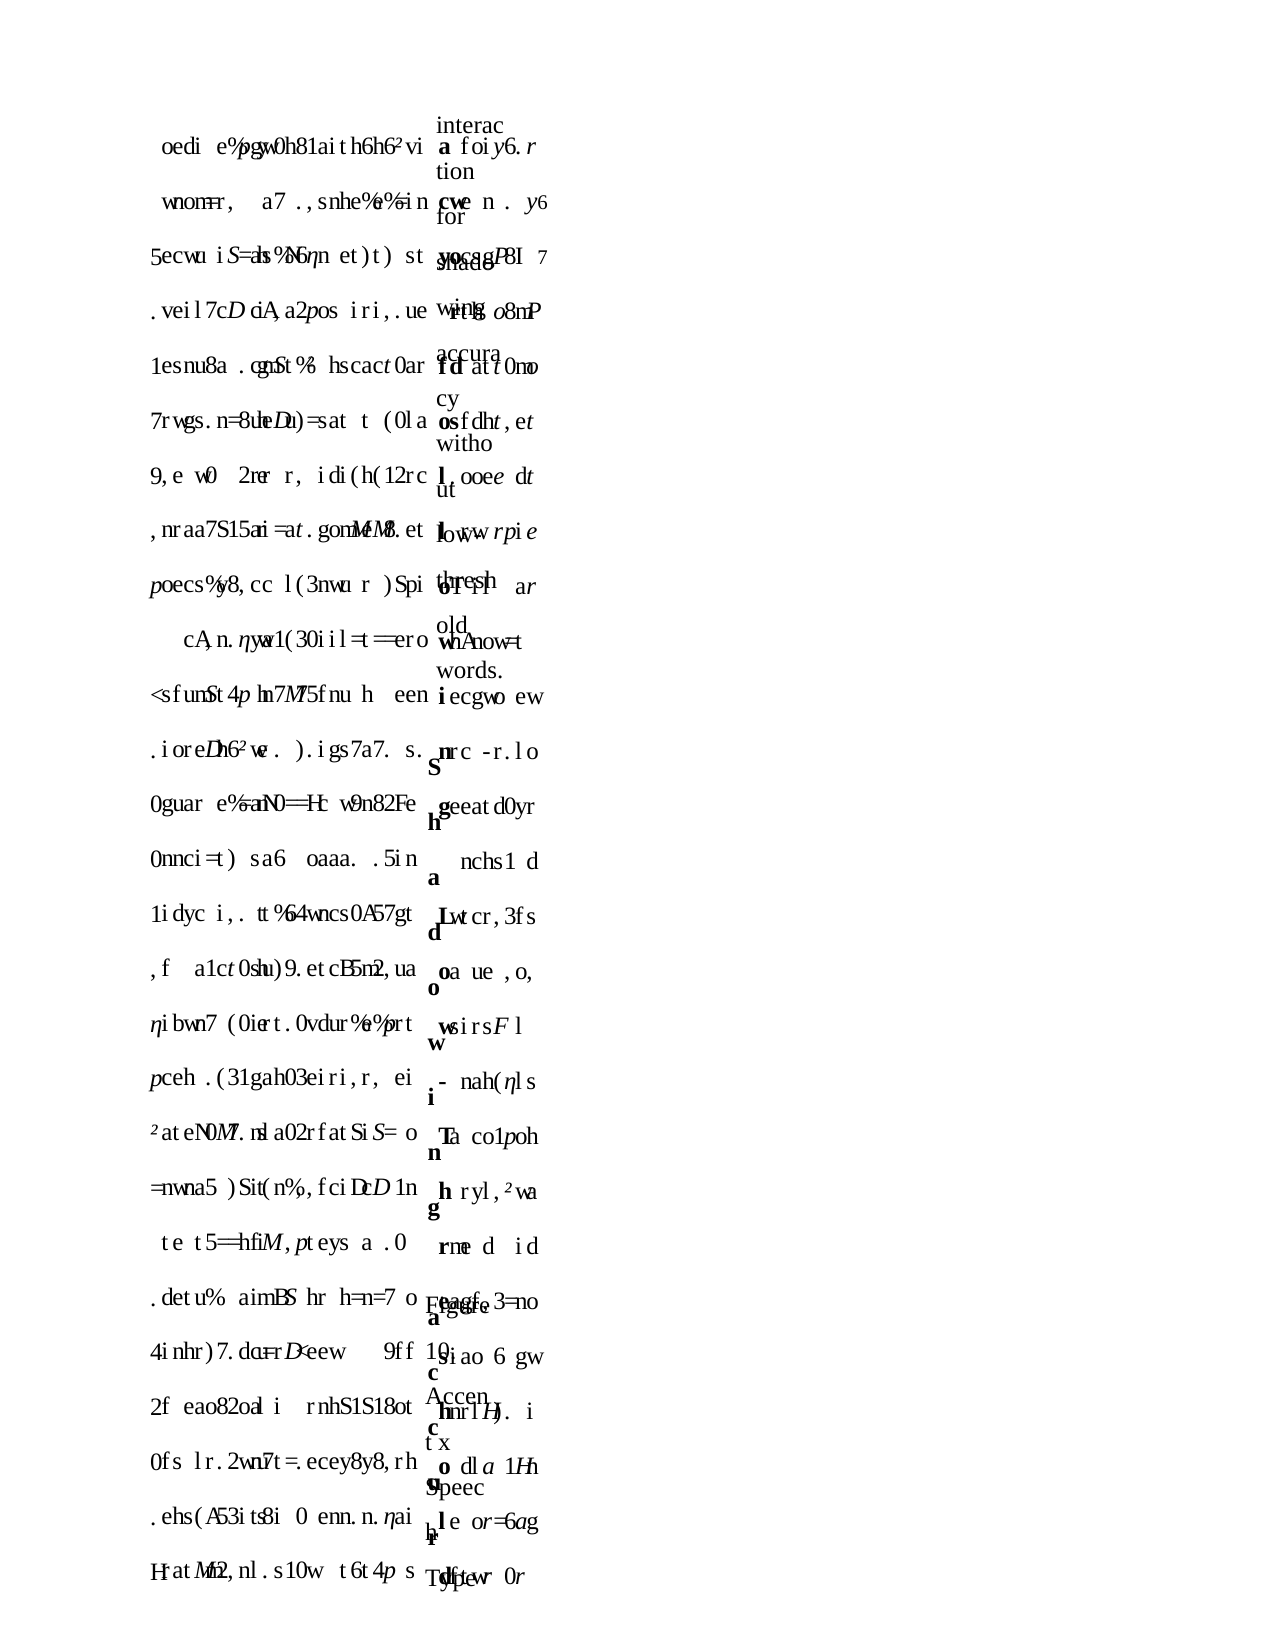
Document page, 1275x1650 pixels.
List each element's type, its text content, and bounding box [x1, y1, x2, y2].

text 5.179, p <.001, ηp² = .420. However, no significant differences were found between shadowing accuracy when the stimulus was American Natural (M = 78.07%, SD = 17.055%) or American Synthetic (M = 78.52%, SD = 18.46%), t(37) = .223, p = .825, ηp² = .001. Shadowing accuracy was significantly higher when the stimulus was American Natural (M = 78.07%, SD = 17.06%) than British Natural (M = 69.00%, SD = 18.62%), t(37) = 4.032, p < .001, ηp² = .305. However, there was no significant difference in shadowing accuracy when the stimulus was British Synthetic (M = 79.05%, SD = 18.66%) rather than American Synthetic (M = 78.52%, SD = 18.46%), t(18) = .257, p = .798, ηp² = .002. See Figure 10 for a visual representation of this interaction. [150, 111, 427, 1591]
